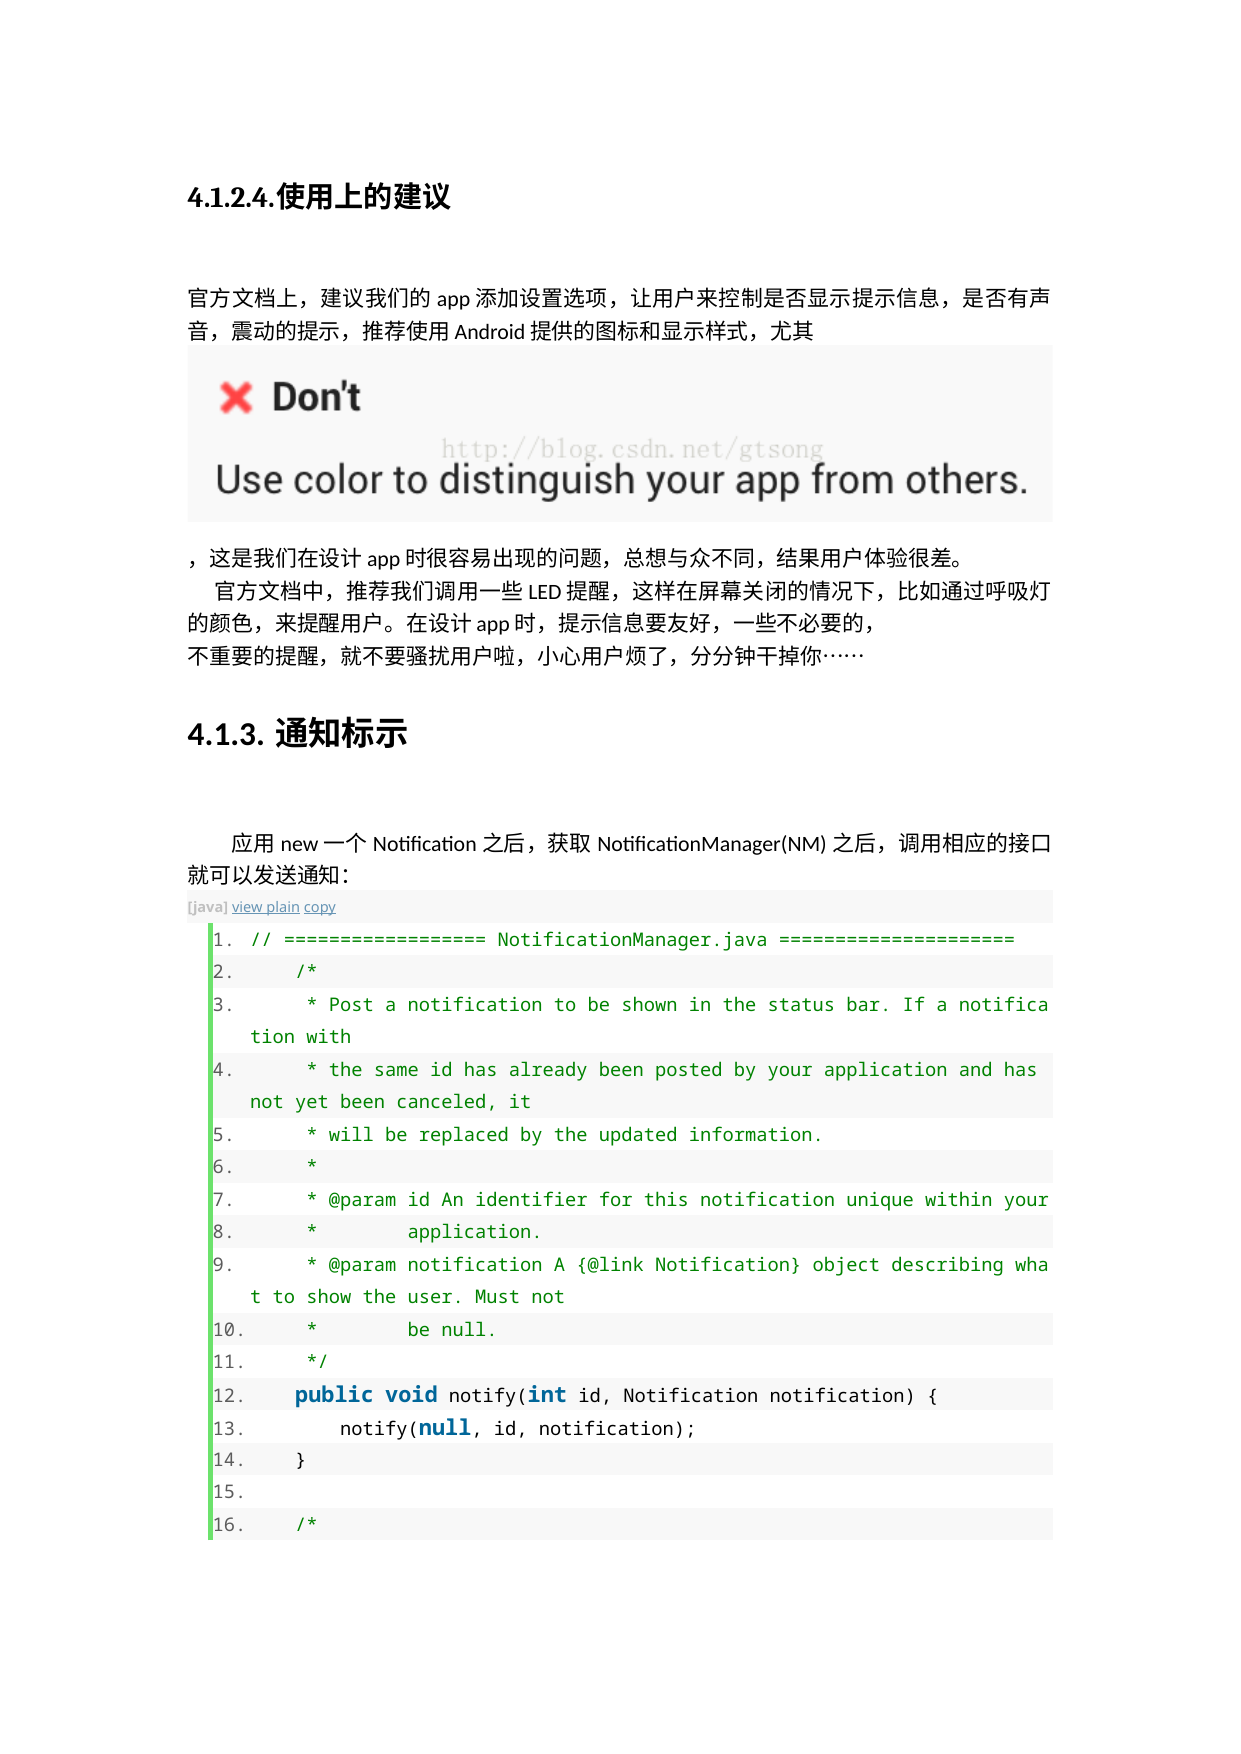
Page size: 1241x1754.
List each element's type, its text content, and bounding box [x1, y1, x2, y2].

subtitle 使用上的建议 [187, 162, 1053, 227]
list public void notify(int id, Notification notification) { [213, 1378, 1053, 1410]
text 官方文档中，推荐我们调用一些LED提醒，这样在屏幕关闭的情况下，比如通过呼吸灯的颜色，来提醒用户。在设计app时，提示信息要友好，一些不必要的， [187, 573, 1053, 638]
list * [213, 1150, 1053, 1183]
list /* [213, 955, 1053, 988]
text ，这是我们在设计app时很容易出现的问题，总想与众不同，结果用户体验很差。 [187, 541, 1053, 573]
list * Post a notification to be shown in the status bar. If a notification with [213, 988, 1053, 1053]
list } [213, 1443, 1053, 1475]
list * @param id An identifier for this notification unique within your [213, 1183, 1053, 1215]
list * will be replaced by the updated information. [213, 1118, 1053, 1150]
text 应用 new 一个 Notification 之后，获取 NotificationManager(NM) 之后，调用相应的接口就可以发送通知： [187, 825, 1053, 890]
list */ [213, 1345, 1053, 1378]
list /* [213, 1508, 1053, 1540]
list * be null. [213, 1313, 1053, 1345]
list notify(null, id, notification); [213, 1410, 1053, 1443]
text 不重要的提醒，就不要骚扰用户啦，小心用户烦了，分分钟干掉你…… [187, 638, 1053, 671]
list * the same id has already been posted by your application and has not yet been canceled, it [213, 1053, 1053, 1118]
subtitle 通知标示 [187, 698, 1053, 763]
list // ================== NotificationManager.java ===================== [213, 923, 1053, 955]
picture [187, 345, 1053, 522]
text 官方文档上，建议我们的app添加设置选项，让用户来控制是否显示提示信息，是否有声音，震动的提示，推荐使用Android提供的图标和显示样式，尤其 [187, 281, 1053, 345]
text [java] view plain copy [187, 890, 1053, 923]
list * @param notification A {@link Notification} object describing what to show the user. Must not [213, 1248, 1053, 1313]
list * application. [213, 1215, 1053, 1248]
